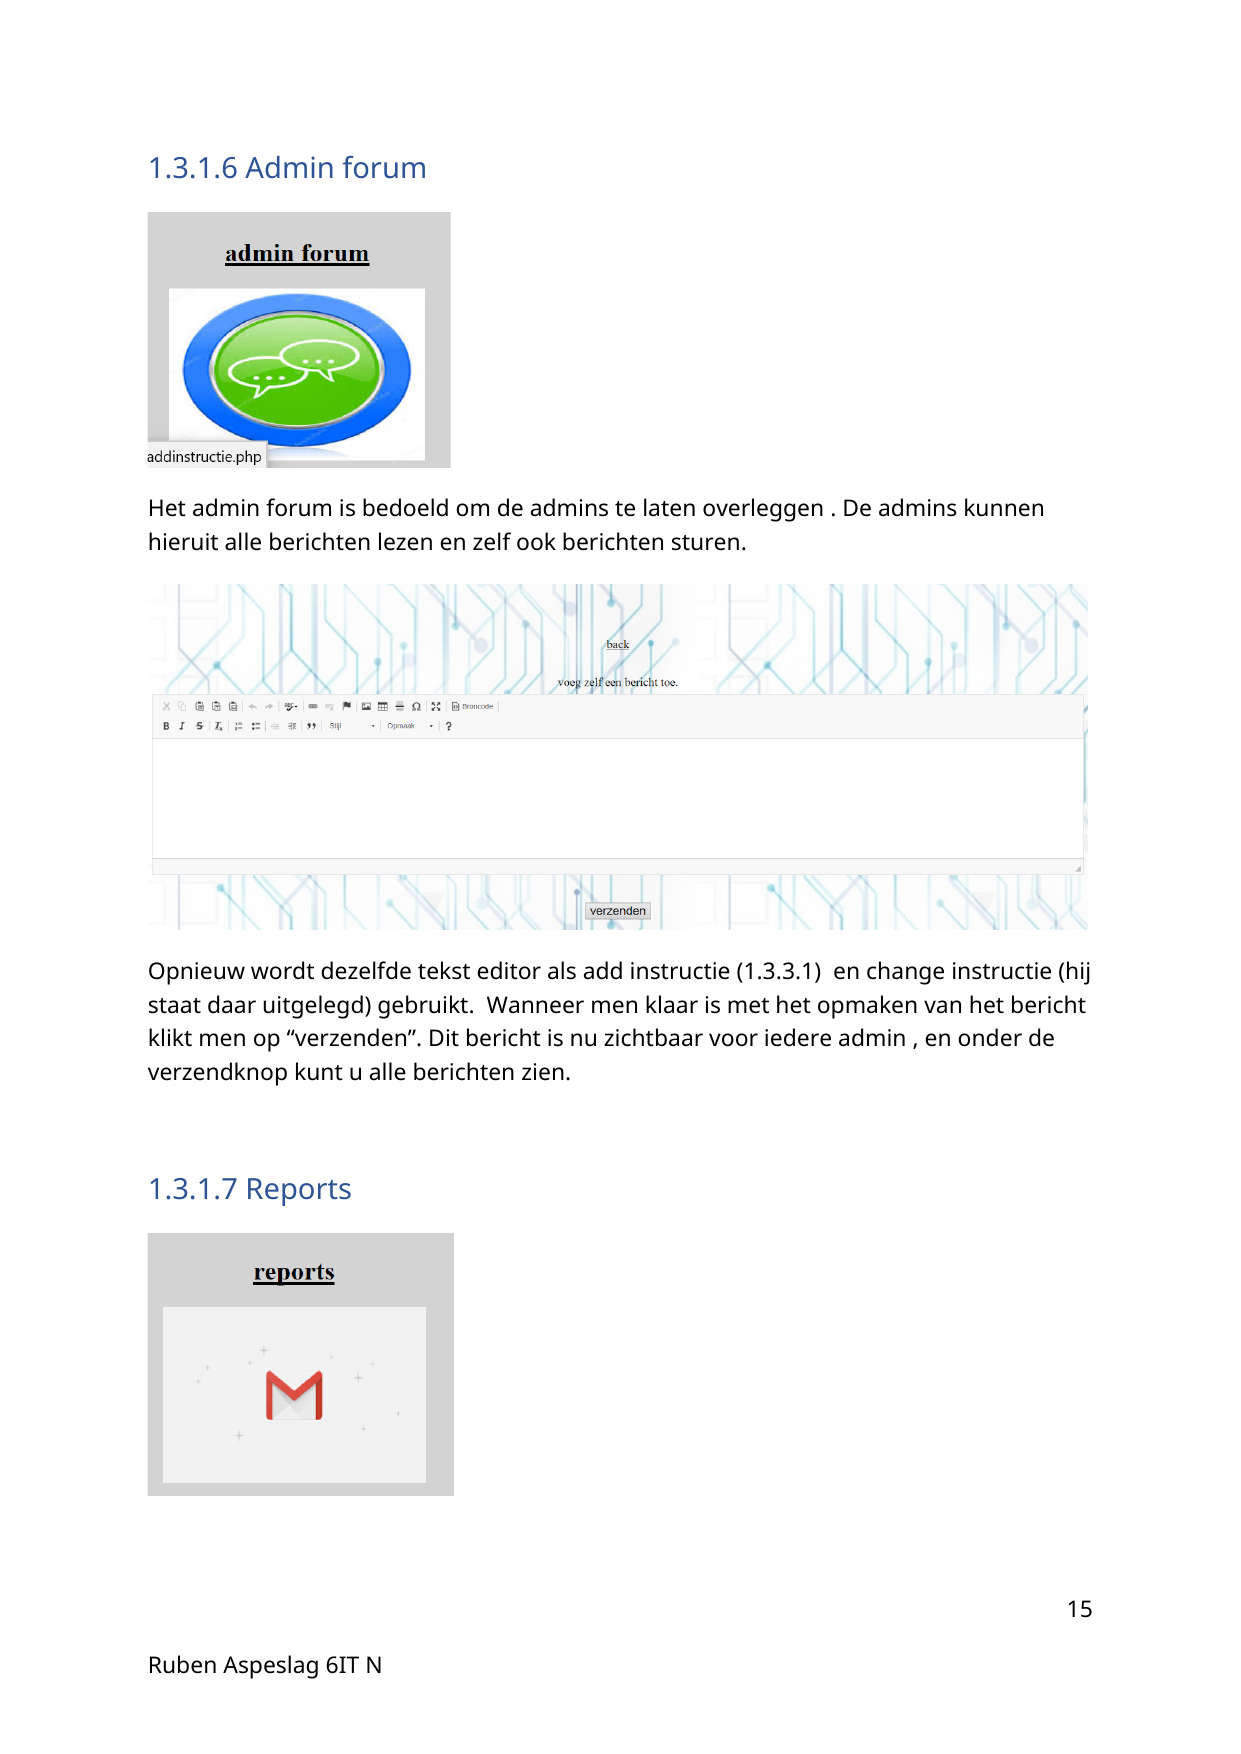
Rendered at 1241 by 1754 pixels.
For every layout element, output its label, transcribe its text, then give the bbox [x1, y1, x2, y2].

picture [147, 584, 1088, 930]
picture [147, 212, 451, 468]
picture [147, 1233, 454, 1496]
text Het admin forum is bedoeld om de admins te laten overleggen . De admins kunnen hieruit alle berichten lezen en zelf ook berichten sturen. [148, 492, 1093, 557]
subtitle 1.3.1.6 Admin forum [148, 148, 1093, 187]
subtitle 1.3.1.7 Reports [148, 1168, 1093, 1208]
text Opnieuw wordt dezelfde tekst editor als add instructie (1.3.3.1) en change instructie (hij staat daar uitgelegd) gebruikt. Wanneer men klaar is met het opmaken van het bericht klikt men op “verzenden”. Dit bericht is nu zichtbaar voor iedere admin , en onder de verzendknop kunt u alle berichten zien. [148, 955, 1093, 1087]
